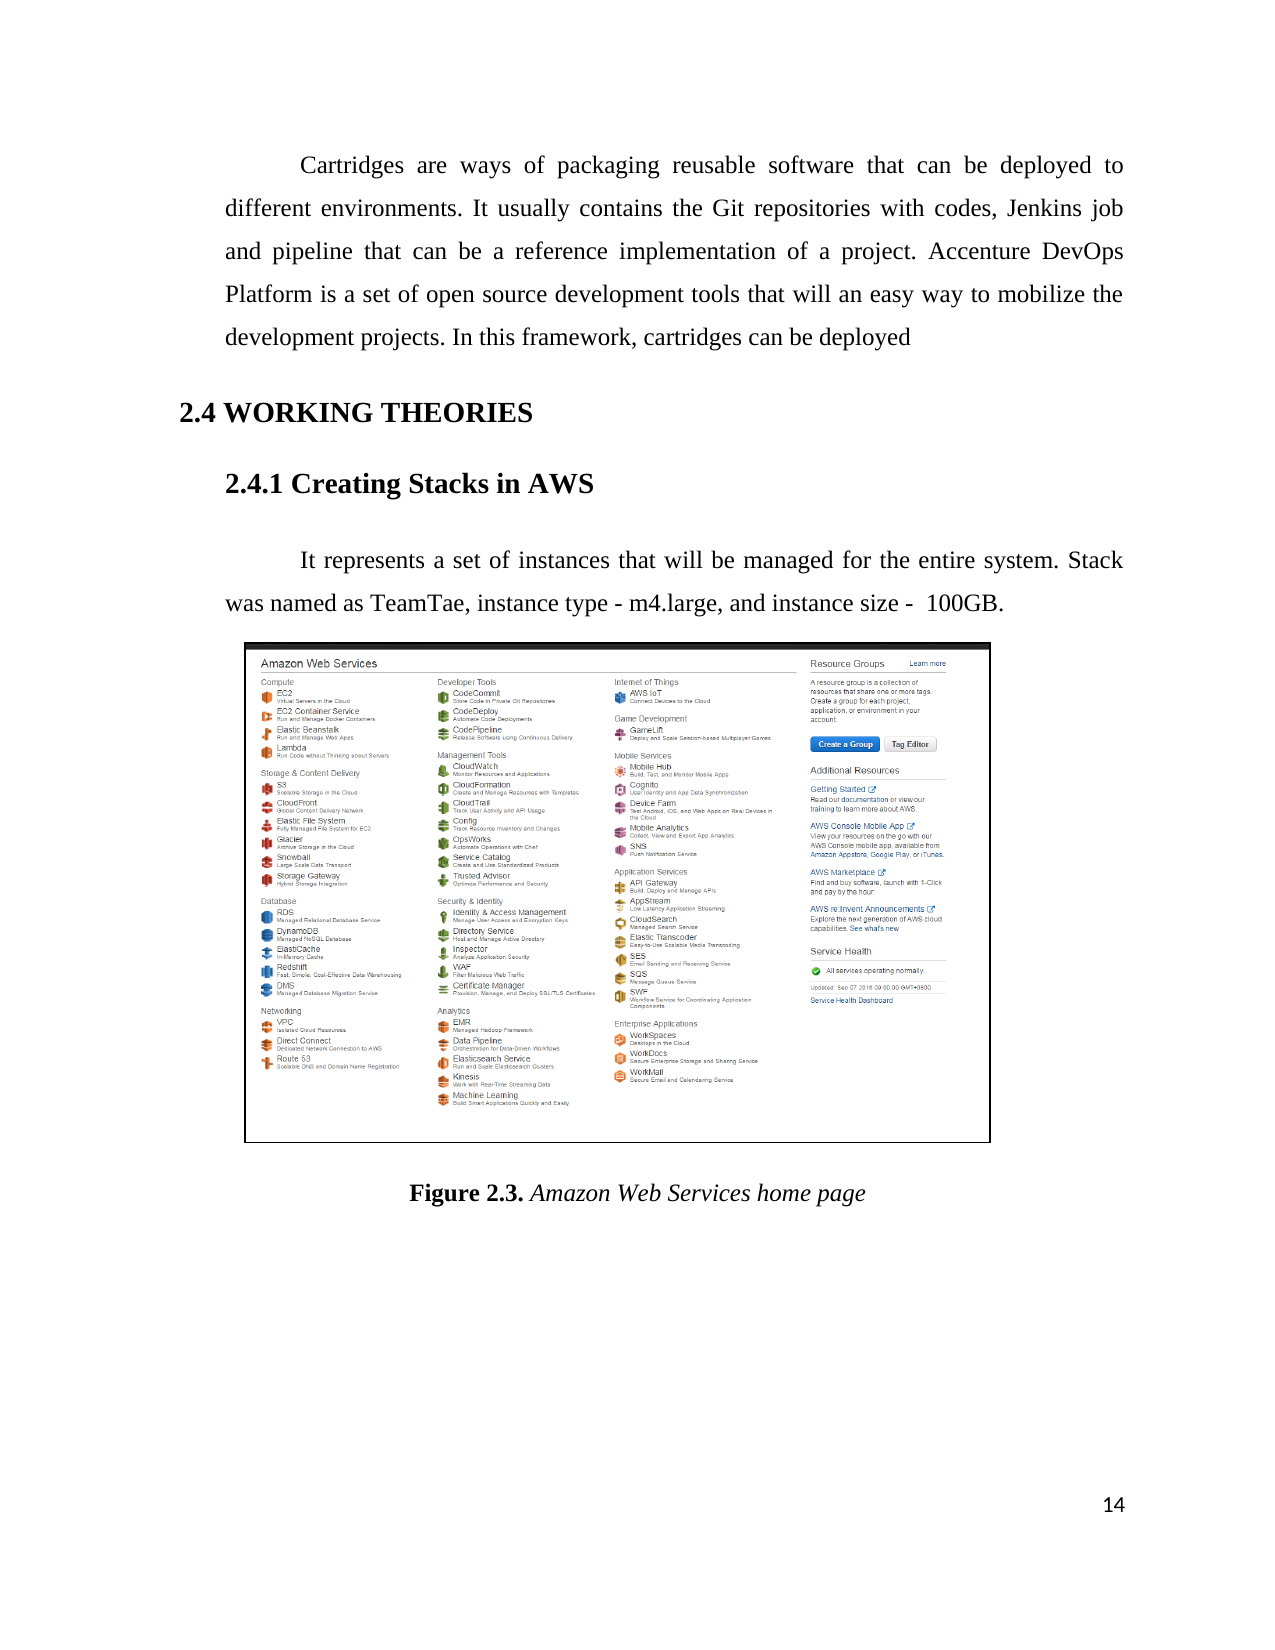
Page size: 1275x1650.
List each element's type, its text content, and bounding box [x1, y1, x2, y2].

text 2.4 WORKING THEORIES [150, 395, 1125, 428]
picture [246, 644, 989, 1142]
text Figure 2.3. Amazon Web Services home page [150, 1178, 1125, 1207]
text Cartridges are ways of packaging reusable software that can be deployed to different environments. It usually contains the Git repositories with codes, Jenkins job and pipeline that can be a reference implementation of a project. Accenture DevOps Platform is a set of open source development tools that will an easy way to mobilize the development projects. In this framework, cartridges can be deployed [225, 150, 1125, 351]
text It represents a set of instances that will be managed for the entire system. Stack was named as TeamTae, instance type - m4.large, and instance size - 100GB. [225, 545, 1125, 617]
text 2.4.1 Creating Stacks in AWS [150, 466, 1125, 499]
